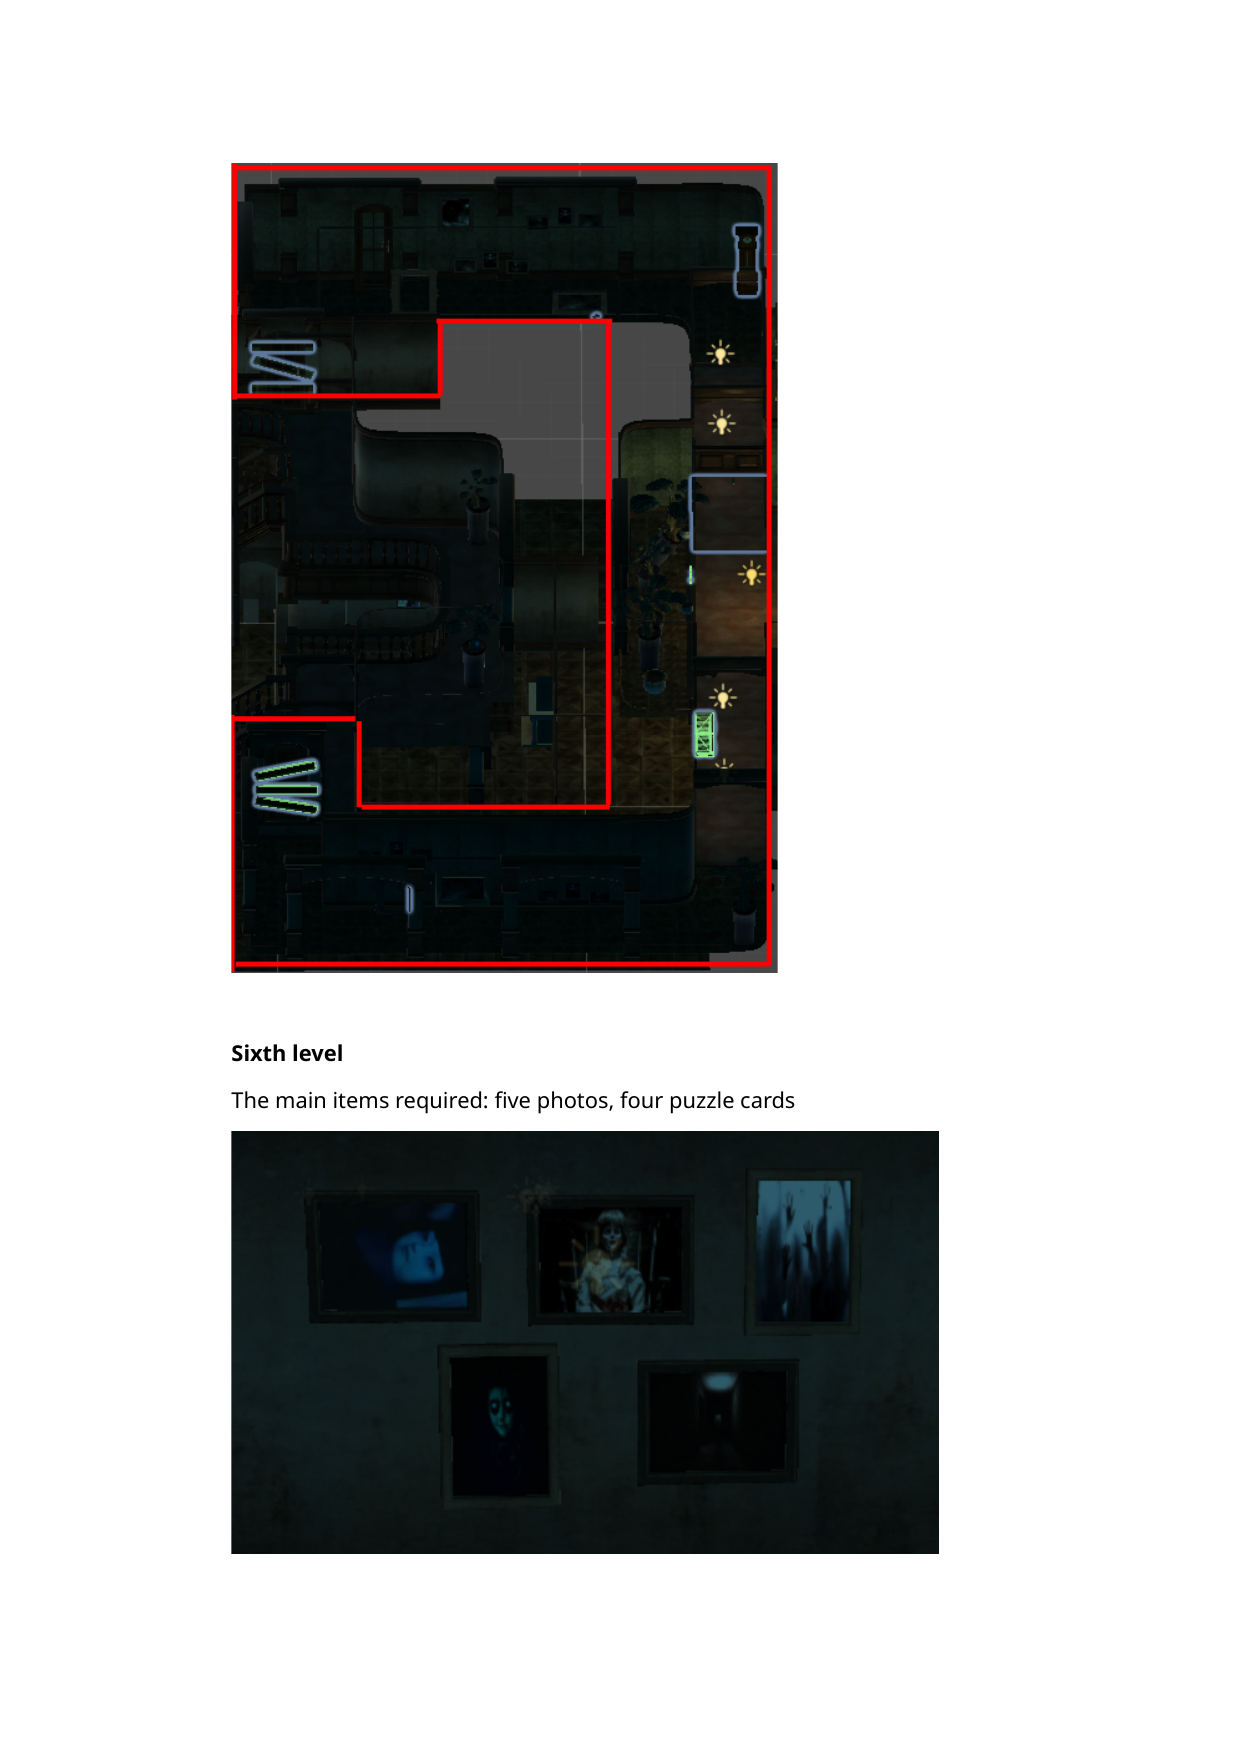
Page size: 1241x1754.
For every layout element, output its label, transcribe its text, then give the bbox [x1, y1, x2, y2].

picture [231, 1131, 939, 1554]
picture [231, 163, 778, 973]
text The main items required: five photos, four puzzle cards [231, 1084, 1053, 1117]
text Sixth level [231, 1037, 1053, 1069]
